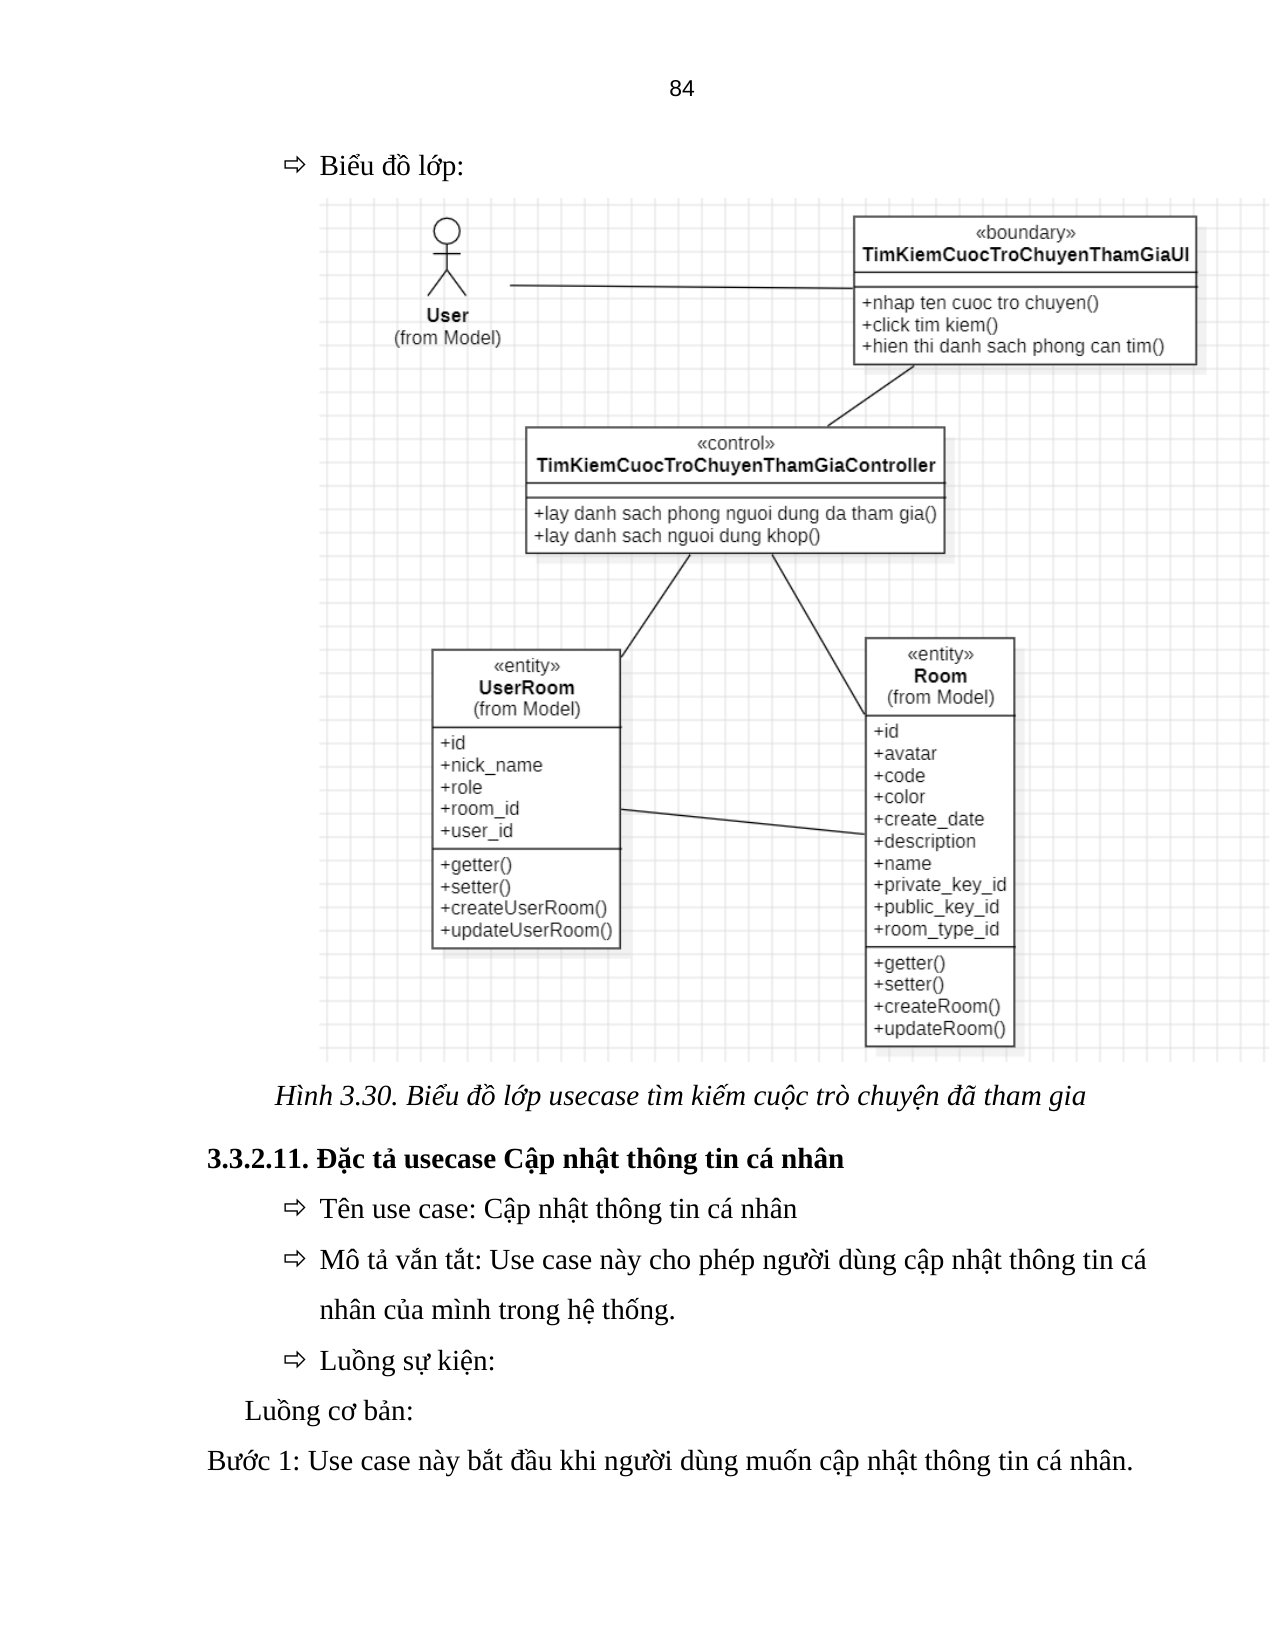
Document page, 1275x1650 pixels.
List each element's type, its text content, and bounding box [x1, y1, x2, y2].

list Luồng sự kiện: [282, 1343, 1157, 1376]
text Bước 1: Use case này bắt đầu khi người dùng muốn cập nhật thông tin cá nhân. [207, 1443, 1157, 1477]
list Tên use case: Cập nhật thông tin cá nhân [282, 1192, 1157, 1225]
text Luồng cơ bản: [207, 1393, 1157, 1427]
picture [319, 198, 1270, 1062]
subtitle 3.3.2.11. Đặc tả usecase Cập nhật thông tin cá nhân [207, 1141, 1157, 1175]
list Mô tả vắn tắt: Use case này cho phép người dùng cập nhật thông tin cá nhân của mình trong hệ thống. [282, 1242, 1157, 1326]
